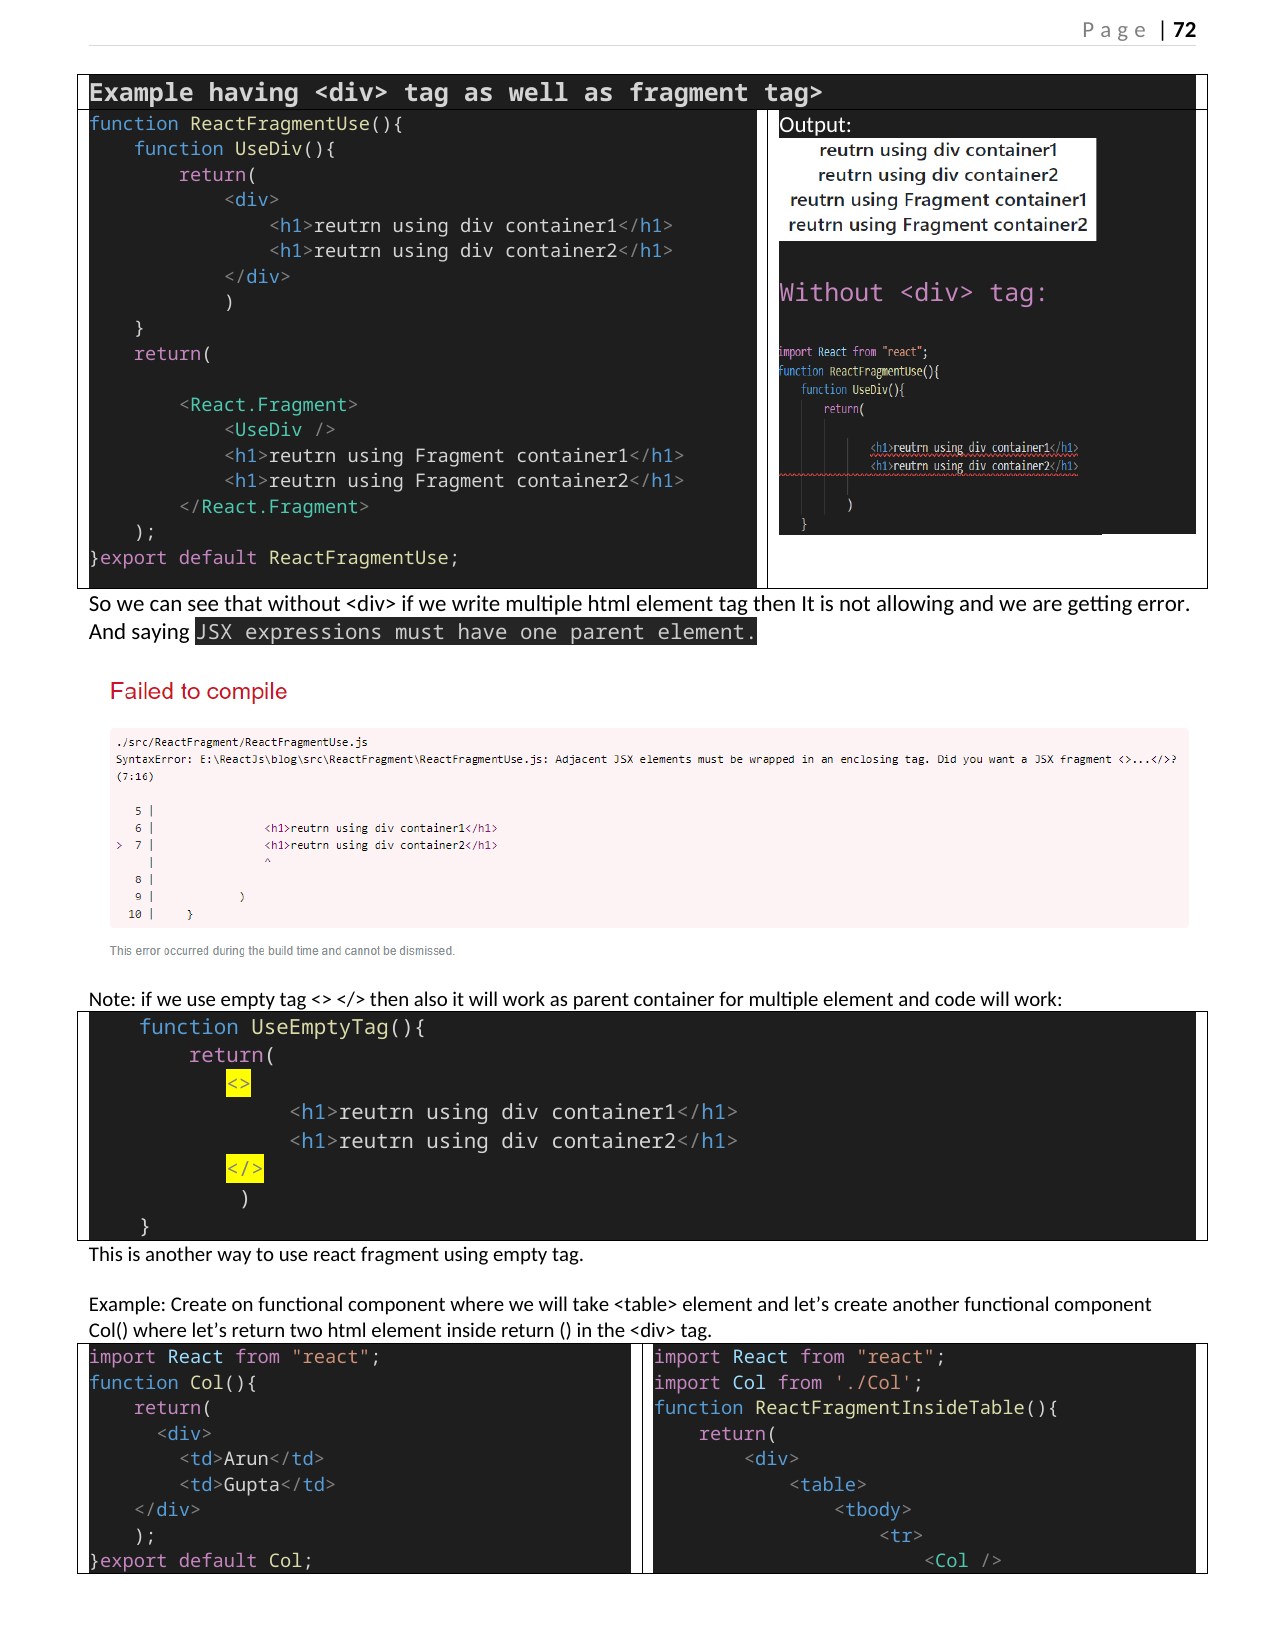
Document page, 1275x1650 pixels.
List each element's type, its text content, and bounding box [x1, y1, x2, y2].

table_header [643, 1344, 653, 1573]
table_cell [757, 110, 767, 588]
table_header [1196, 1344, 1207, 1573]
text Example: Create on functional component where we will take <table> element and let’s create another functional component Col() where let’s return two html element inside return () in the <div> tag. [89, 1292, 1196, 1342]
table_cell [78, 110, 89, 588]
picture [779, 138, 1097, 241]
text So we can see that without <div> if we write multiple html element tag then It is not allowing and we are getting error. And saying JSX expressions must have one parent element. [89, 589, 1196, 645]
text This is another way to use react fragment using empty tag. [89, 1241, 1196, 1266]
text Note: if we use empty tag <> </> then also it will work as parent container for multiple element and code will work: [89, 986, 1196, 1011]
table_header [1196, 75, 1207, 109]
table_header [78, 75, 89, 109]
table_cell Output: Without <div> tag: [768, 110, 1207, 588]
picture [88, 673, 1197, 961]
picture [779, 343, 1102, 535]
